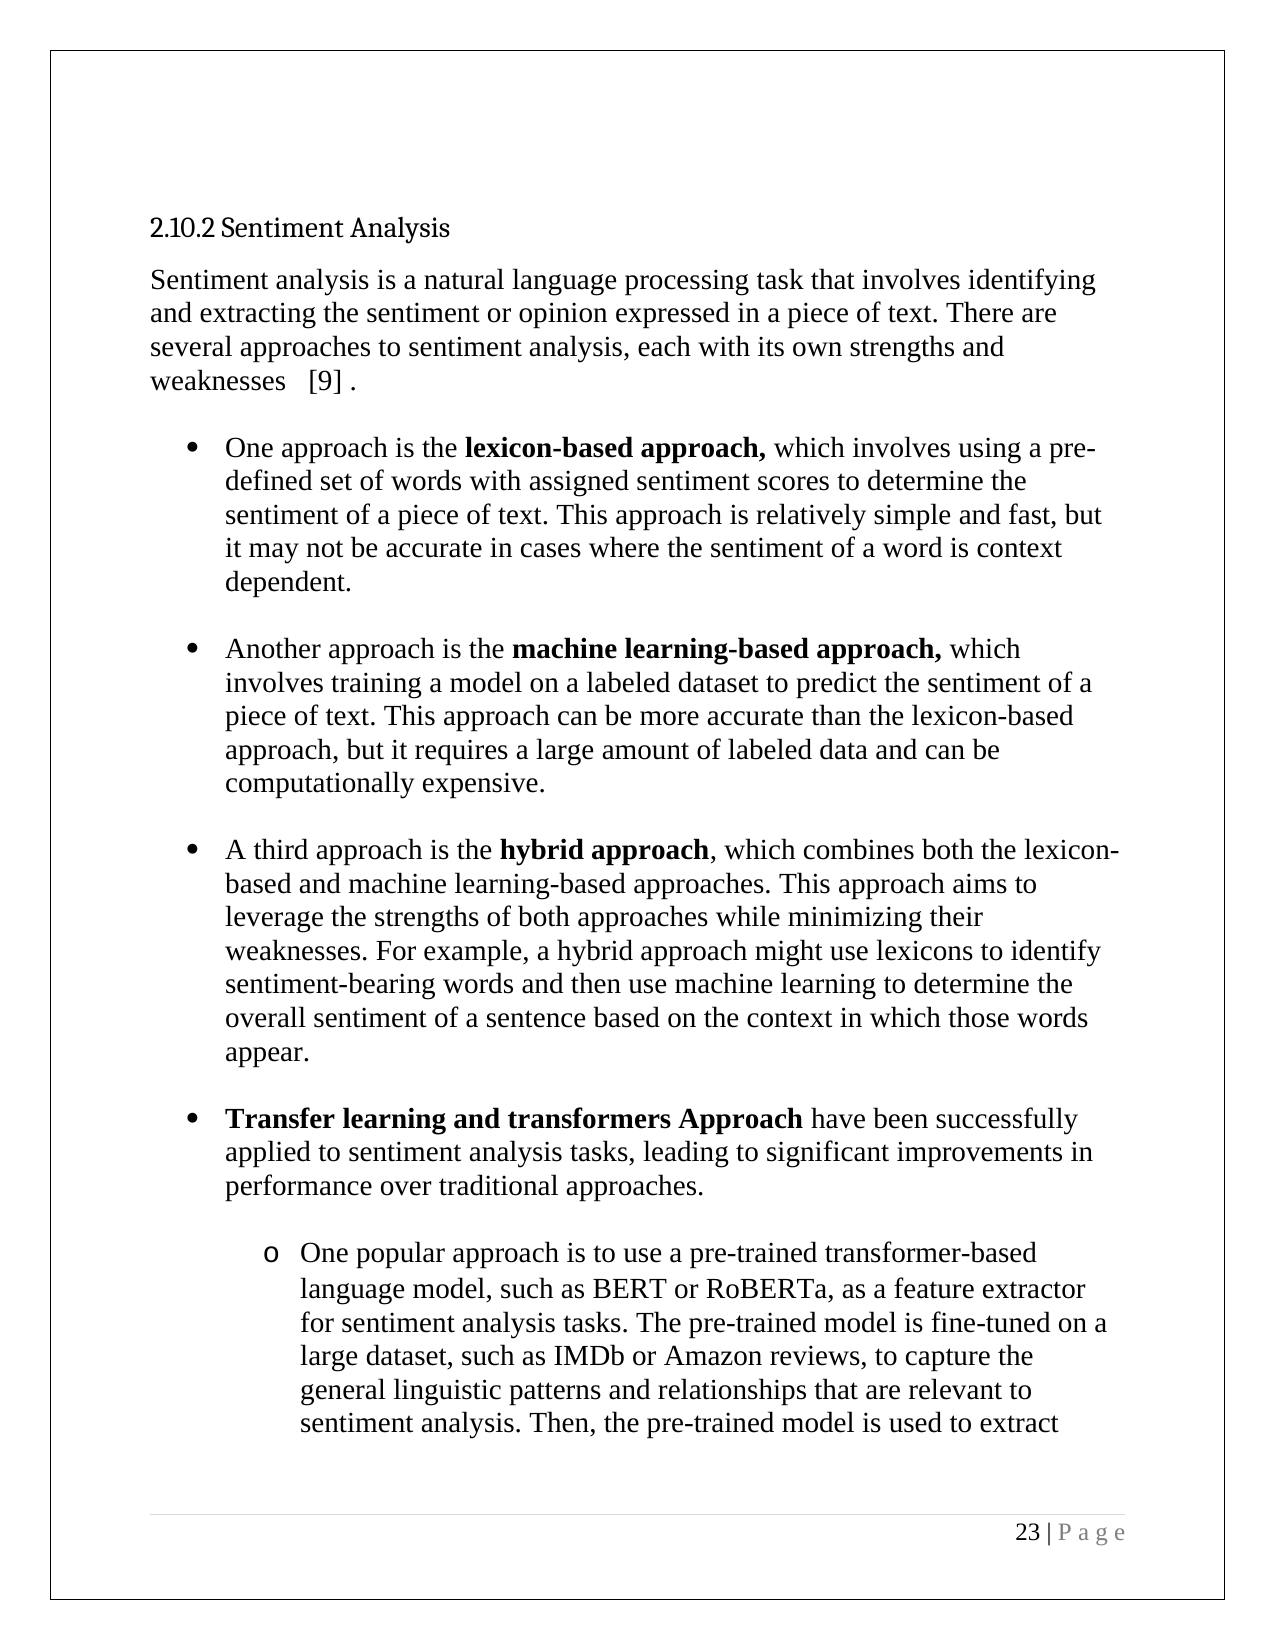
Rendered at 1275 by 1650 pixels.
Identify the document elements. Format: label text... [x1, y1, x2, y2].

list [262, 1235, 1125, 1439]
list Transfer learning and transformers Approach have been successfully applied to sentiment analysis tasks, leading to significant improvements in performance over traditional approaches. [187, 1101, 1125, 1202]
list Sentiment analysis is a natural language processing task that involves identifying and extracting the sentiment or opinion expressed in a piece of text. There are several approaches to sentiment analysis, each with its own strengths and weaknesses ‎[9] . [150, 262, 1125, 396]
list Another approach is the machine learning-based approach, which involves training a model on a labeled dataset to predict the sentiment of a piece of text. This approach can be more accurate than the lexicon-based approach, but it requires a large amount of labeled data and can be computationally expensive. [187, 631, 1125, 799]
list A third approach is the hybrid approach, which combines both the lexicon-based and machine learning-based approaches. This approach aims to leverage the strengths of both approaches while minimizing their weaknesses. For example, a hybrid approach might use lexicons to identify sentiment-bearing words and then use machine learning to determine the overall sentiment of a sentence based on the context in which those words appear. [187, 832, 1125, 1067]
list One approach is the lexicon-based approach, which involves using a pre-defined set of words with assigned sentiment scores to determine the sentiment of a piece of text. This approach is relatively simple and fast, but it may not be accurate in cases where the sentiment of a word is context dependent. [187, 430, 1125, 597]
subtitle 2.10.2 Sentiment Analysis [150, 212, 1125, 245]
